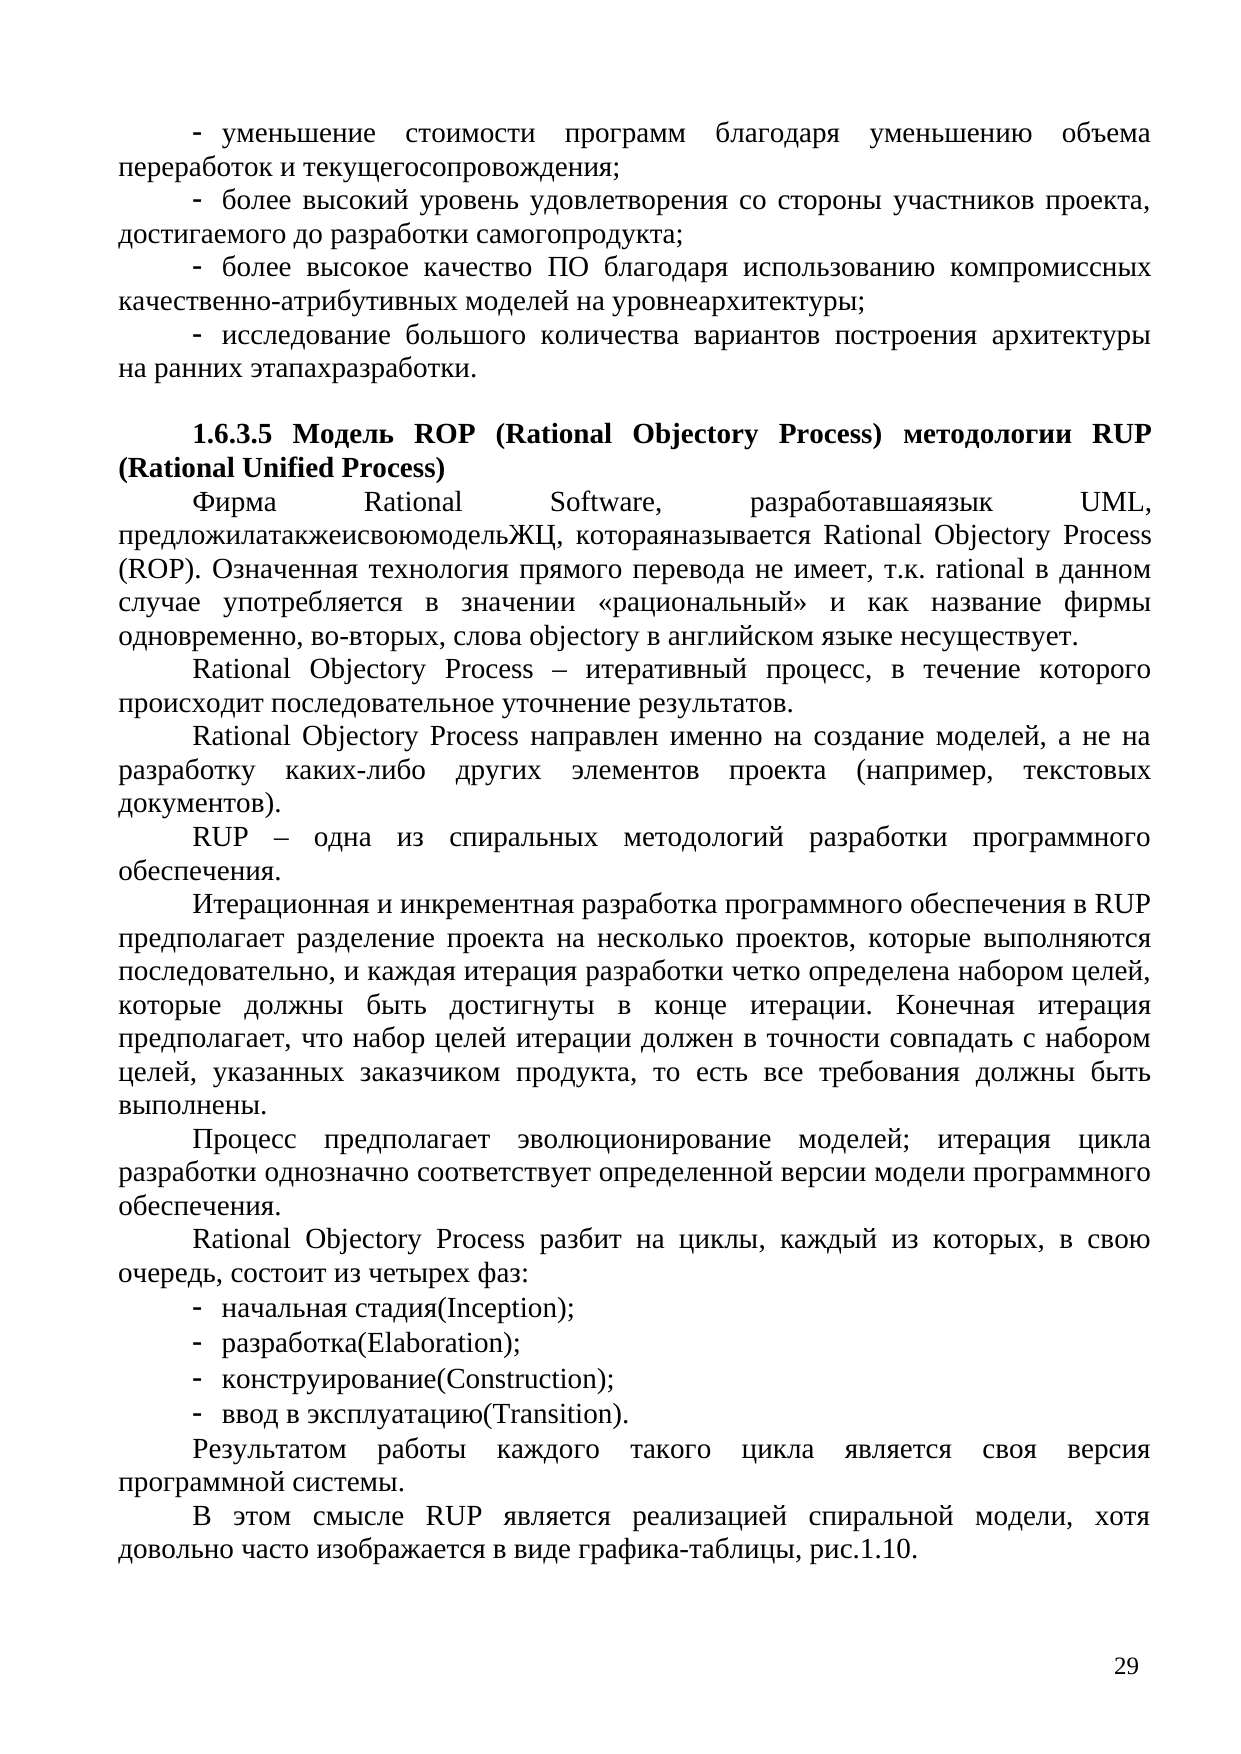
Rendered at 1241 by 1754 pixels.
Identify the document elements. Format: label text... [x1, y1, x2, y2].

text Rational Objectory Process разбит на циклы, каждый из которых, в свою очередь, состоит из четырех фаз: [118, 1222, 1152, 1289]
list начальная стадия(Inception); [192, 1289, 1176, 1324]
text Результатом работы каждого такого цикла является своя версия программной системы. [118, 1431, 1151, 1498]
list ввод в эксплуатацию(Transition). [192, 1395, 1176, 1431]
list более высокое качество ПО благодаря использованию компромиссных качественно-атрибутивных моделей на уровнеархитектуры; [118, 249, 1152, 317]
text Фирма Rational Software, разработавшаяязык UML, предложилатакжеисвоюмодельЖЦ, котораяназывается Rational Objectory Process (ROP). Означенная технология прямого перевода не имеет, т.к. rational в данном случае употребляется в значении «рациональный» и как название фирмы одновременно, во-вторых, слова objectory в английском языке несуществует. [118, 484, 1152, 651]
text Rational Objectory Process – итеративный процесс, в течение которого происходит последовательное уточнение результатов. [118, 651, 1152, 718]
list более высокий уровень удовлетворения со стороны участников проекта, достигаемого до разработки самогопродукта; [118, 182, 1151, 249]
list исследование большого количества вариантов построения архитектуры на ранних этапахразработки. [118, 317, 1151, 384]
text Итерационная и инкрементная разработка программного обеспечения в RUP предполагает разделение проекта на несколько проектов, которые выполняются последовательно, и каждая итерация разработки четко определена набором целей, которые должны быть достигнуты в конце итерации. Конечная итерация предполагает, что набор целей итерации должен в точности совпадать с набором целей, указанных заказчиком продукта, то есть все требования должны быть выполнены. [118, 886, 1152, 1121]
list уменьшение стоимости программ благодаря уменьшению объема переработок и текущегосопровождения; [118, 115, 1151, 182]
text 1.6.3.5 Модель ROP (Rational Objectory Process) методологии RUP (Rational Unified Process) [118, 417, 1152, 484]
text В этом смысле RUP является реализацией спиральной модели, хотя довольно часто изображается в виде графика-таблицы, рис.1.10. [118, 1498, 1151, 1565]
text Rational Objectory Process направлен именно на создание моделей, а не на разработку каких-либо других элементов проекта (например, текстовых документов). [118, 718, 1152, 819]
list конструирование(Construction); [192, 1360, 1176, 1395]
text Процесс предполагает эволюционирование моделей; итерация цикла разработки однозначно соответствует определенной версии модели программного обеспечения. [118, 1121, 1152, 1222]
list разработка(Elaboration); [192, 1324, 1176, 1360]
text RUP – одна из спиральных методологий разработки программного обеспечения. [118, 819, 1152, 886]
